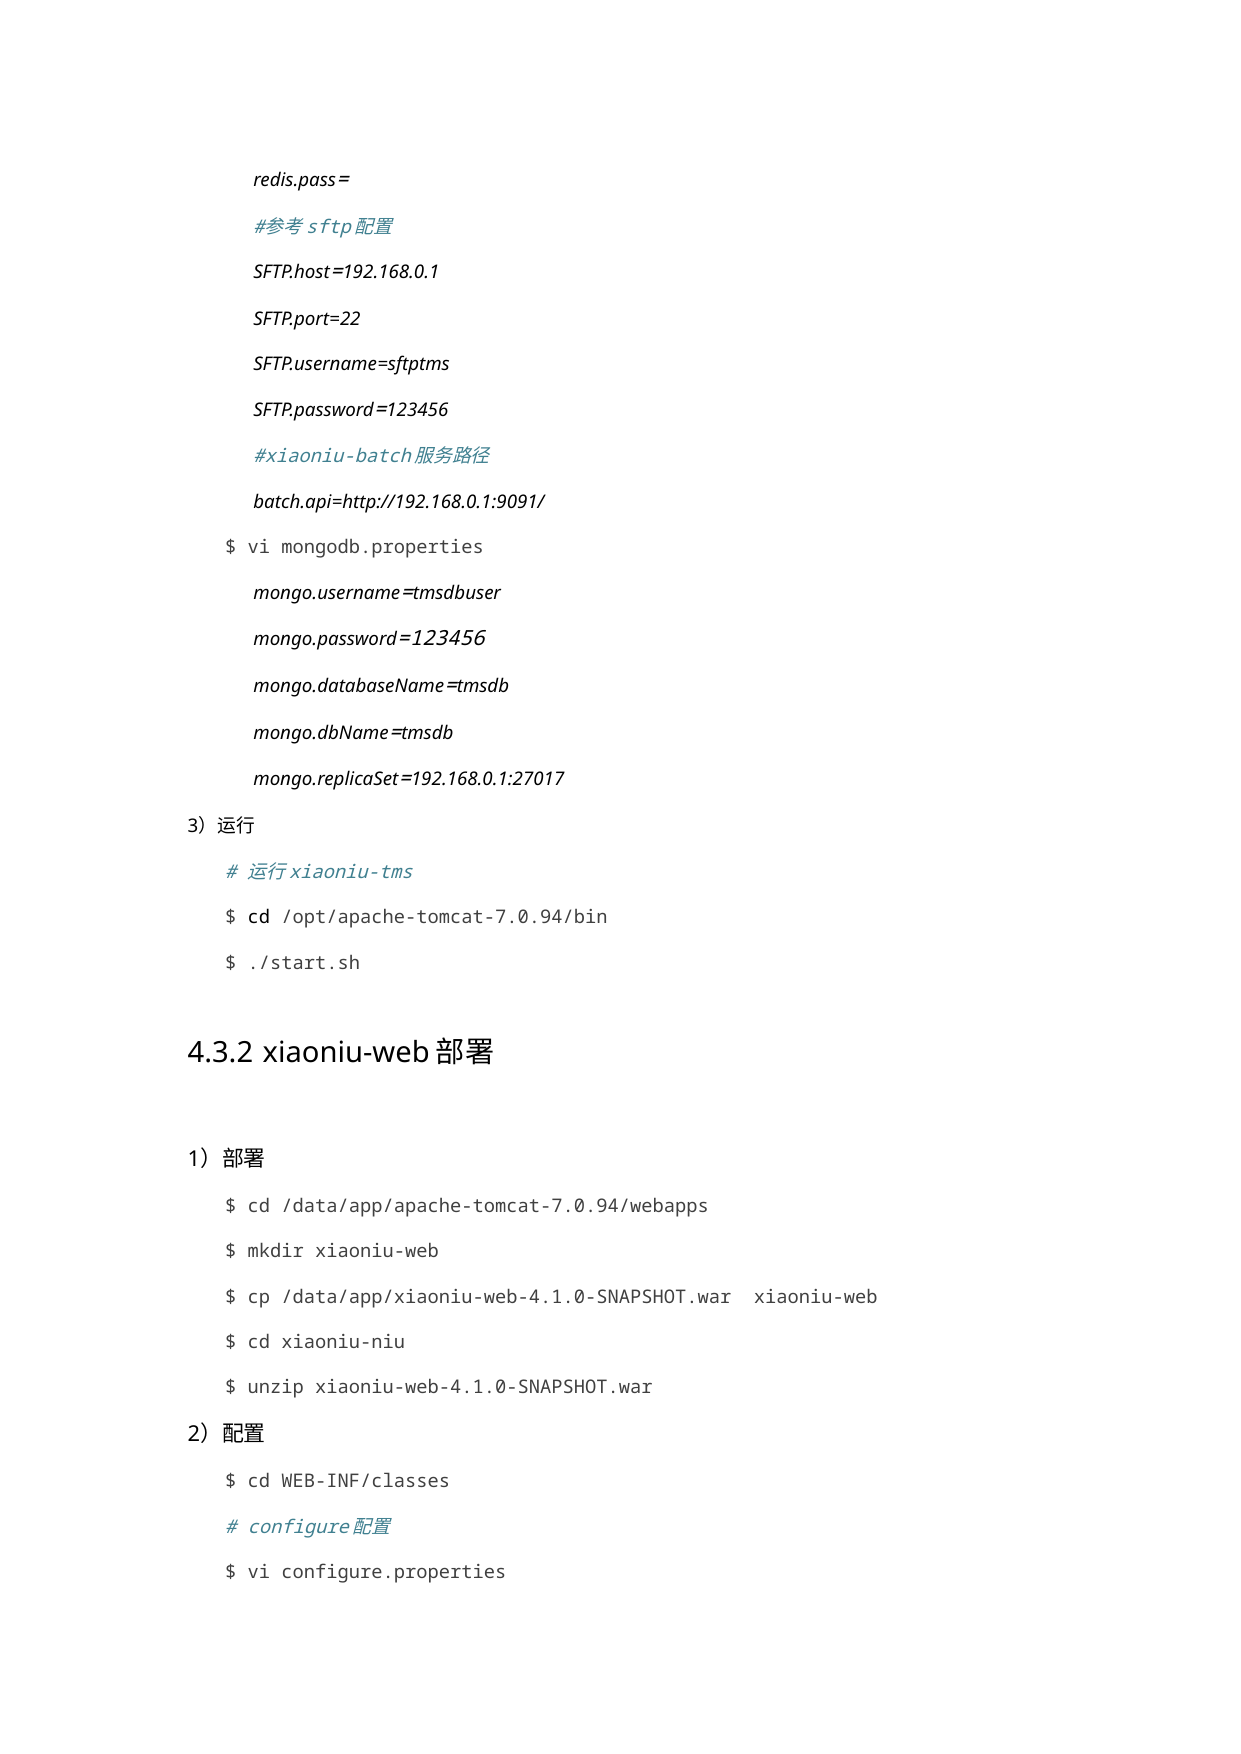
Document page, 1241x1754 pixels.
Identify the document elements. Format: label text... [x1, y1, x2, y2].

text $ mkdir xiaoniu-web [187, 1234, 1053, 1267]
text #xiaoniu-batch服务路径 [253, 438, 1053, 471]
text $ unzip xiaoniu-web-4.1.0-SNAPSHOT.war [187, 1370, 1053, 1402]
text 1）部署 [187, 1141, 1053, 1173]
text redis.pass= [253, 162, 1053, 194]
text $ cd WEB-INF/classes [187, 1463, 1053, 1496]
text SFTP.port=22 [253, 301, 1053, 334]
text batch.api=http://192.168.0.1:9091/ [253, 484, 1053, 517]
text SFTP.host=192.168.0.1 [253, 255, 1053, 287]
text $ cd xiaoniu-niu [187, 1325, 1053, 1357]
text $ cd /data/app/apache-tomcat-7.0.94/webapps [187, 1189, 1053, 1222]
text #参考sftp配置 [253, 209, 1053, 241]
text mongo.dbName=tmsdb [253, 715, 1053, 747]
text mongo.password=123456 [253, 622, 1053, 654]
text # 运行xiaoniu-tms [187, 854, 1053, 887]
text 2）配置 [187, 1415, 1053, 1448]
text $ cd /opt/apache-tomcat-7.0.94/bin [187, 900, 1053, 933]
text $ ./start.sh [187, 946, 1053, 978]
text # configure配置 [187, 1509, 1053, 1541]
text $ vi configure.properties [187, 1555, 1053, 1587]
subtitle xiaoniu-web部署 [187, 1018, 1053, 1083]
text 3）运行 [187, 808, 1053, 841]
text $ vi mongodb.properties [187, 530, 1053, 562]
text SFTP.password=123456 [253, 392, 1053, 424]
text mongo.username=tmsdbuser [253, 575, 1053, 607]
text $ cp /data/app/xiaoniu-web-4.1.0-SNAPSHOT.war xiaoniu-web [187, 1279, 1053, 1312]
text SFTP.username=sftptms [253, 347, 1053, 379]
text mongo.databaseName=tmsdb [253, 668, 1053, 701]
text mongo.replicaSet=192.168.0.1:27017 [253, 762, 1053, 794]
